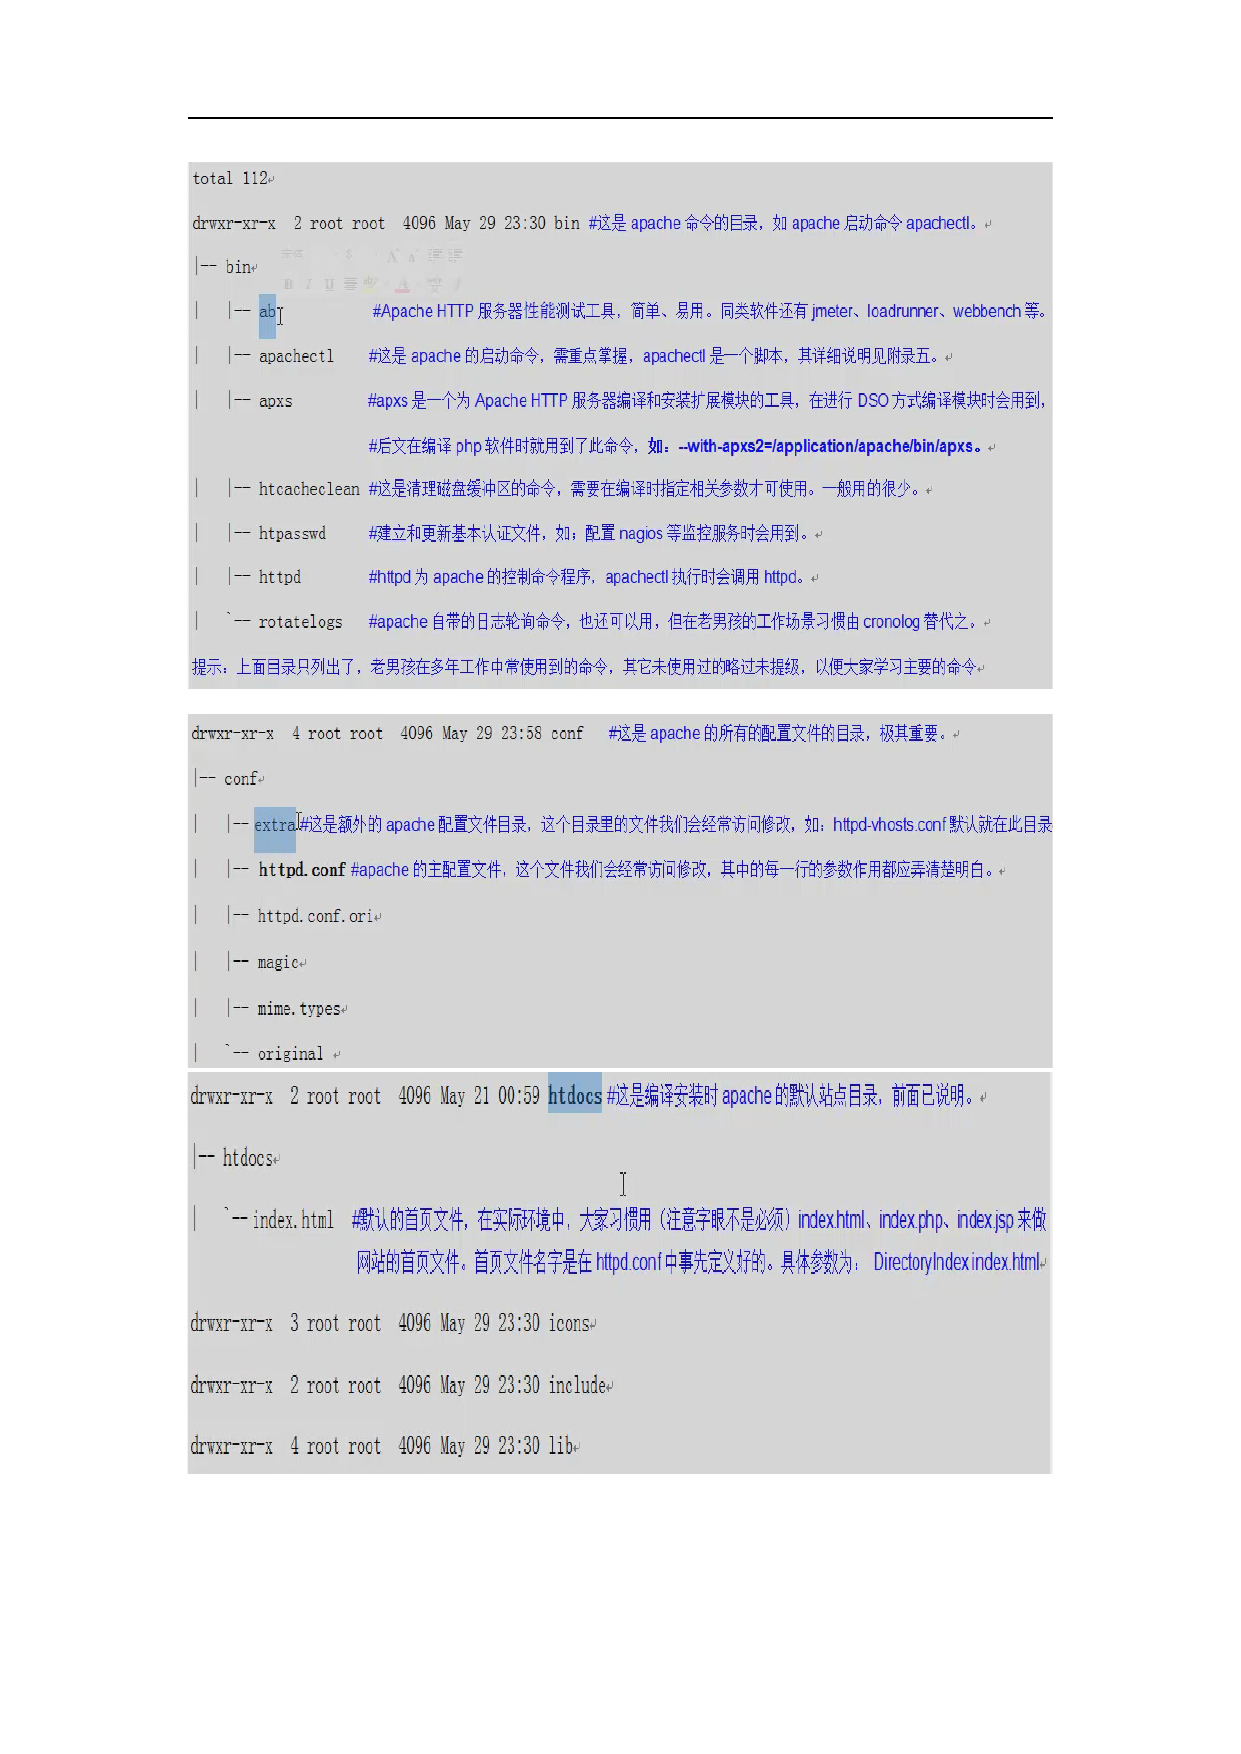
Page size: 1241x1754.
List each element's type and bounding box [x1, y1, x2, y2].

picture [187, 162, 1053, 689]
picture [187, 1072, 1053, 1474]
picture [187, 714, 1053, 1068]
